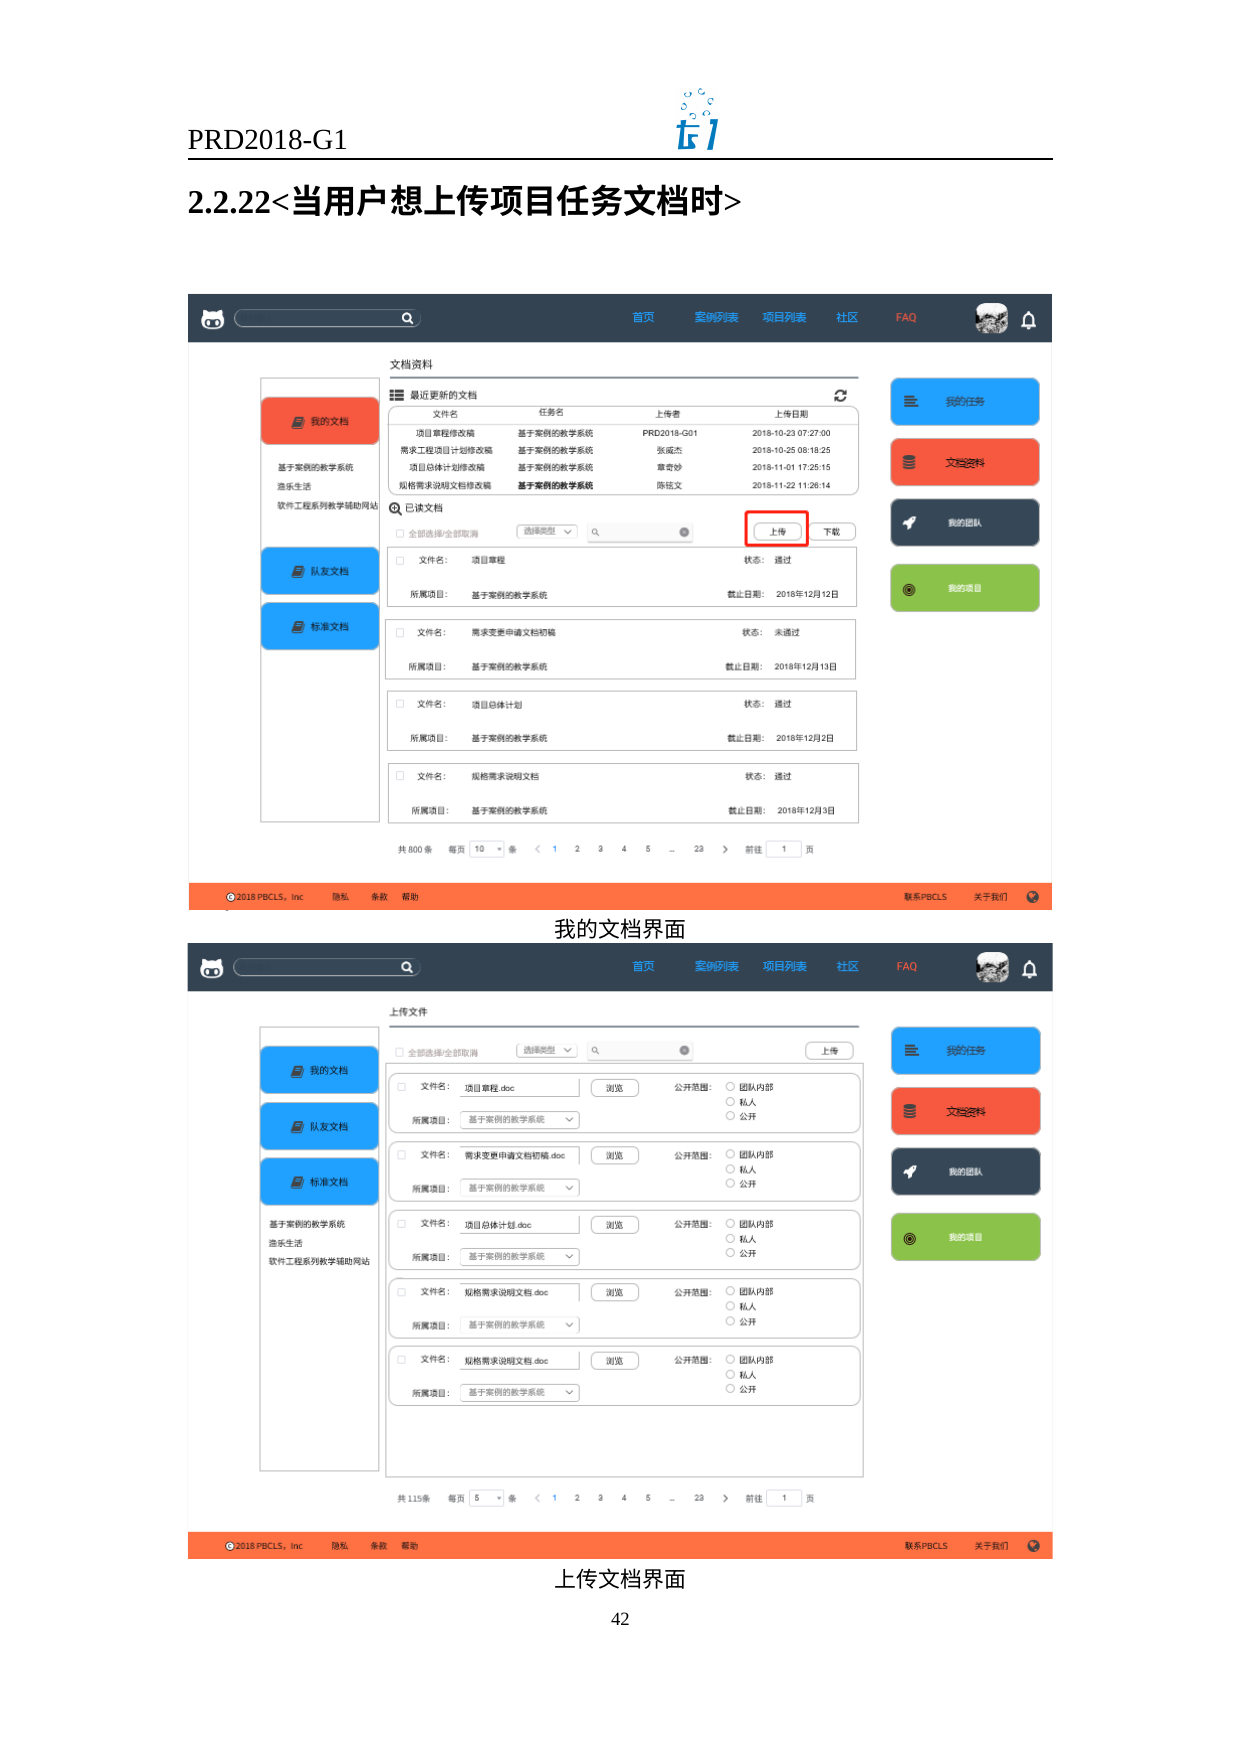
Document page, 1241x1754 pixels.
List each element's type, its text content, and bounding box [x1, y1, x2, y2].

text 上传文档界面 [187, 1561, 1053, 1594]
picture [187, 943, 1053, 1559]
picture [676, 88, 719, 150]
text 我的文档界面 [187, 911, 1053, 943]
picture [187, 293, 1053, 911]
subtitle 2.2.22<当用户想上传项目任务文档时> [187, 167, 1053, 232]
